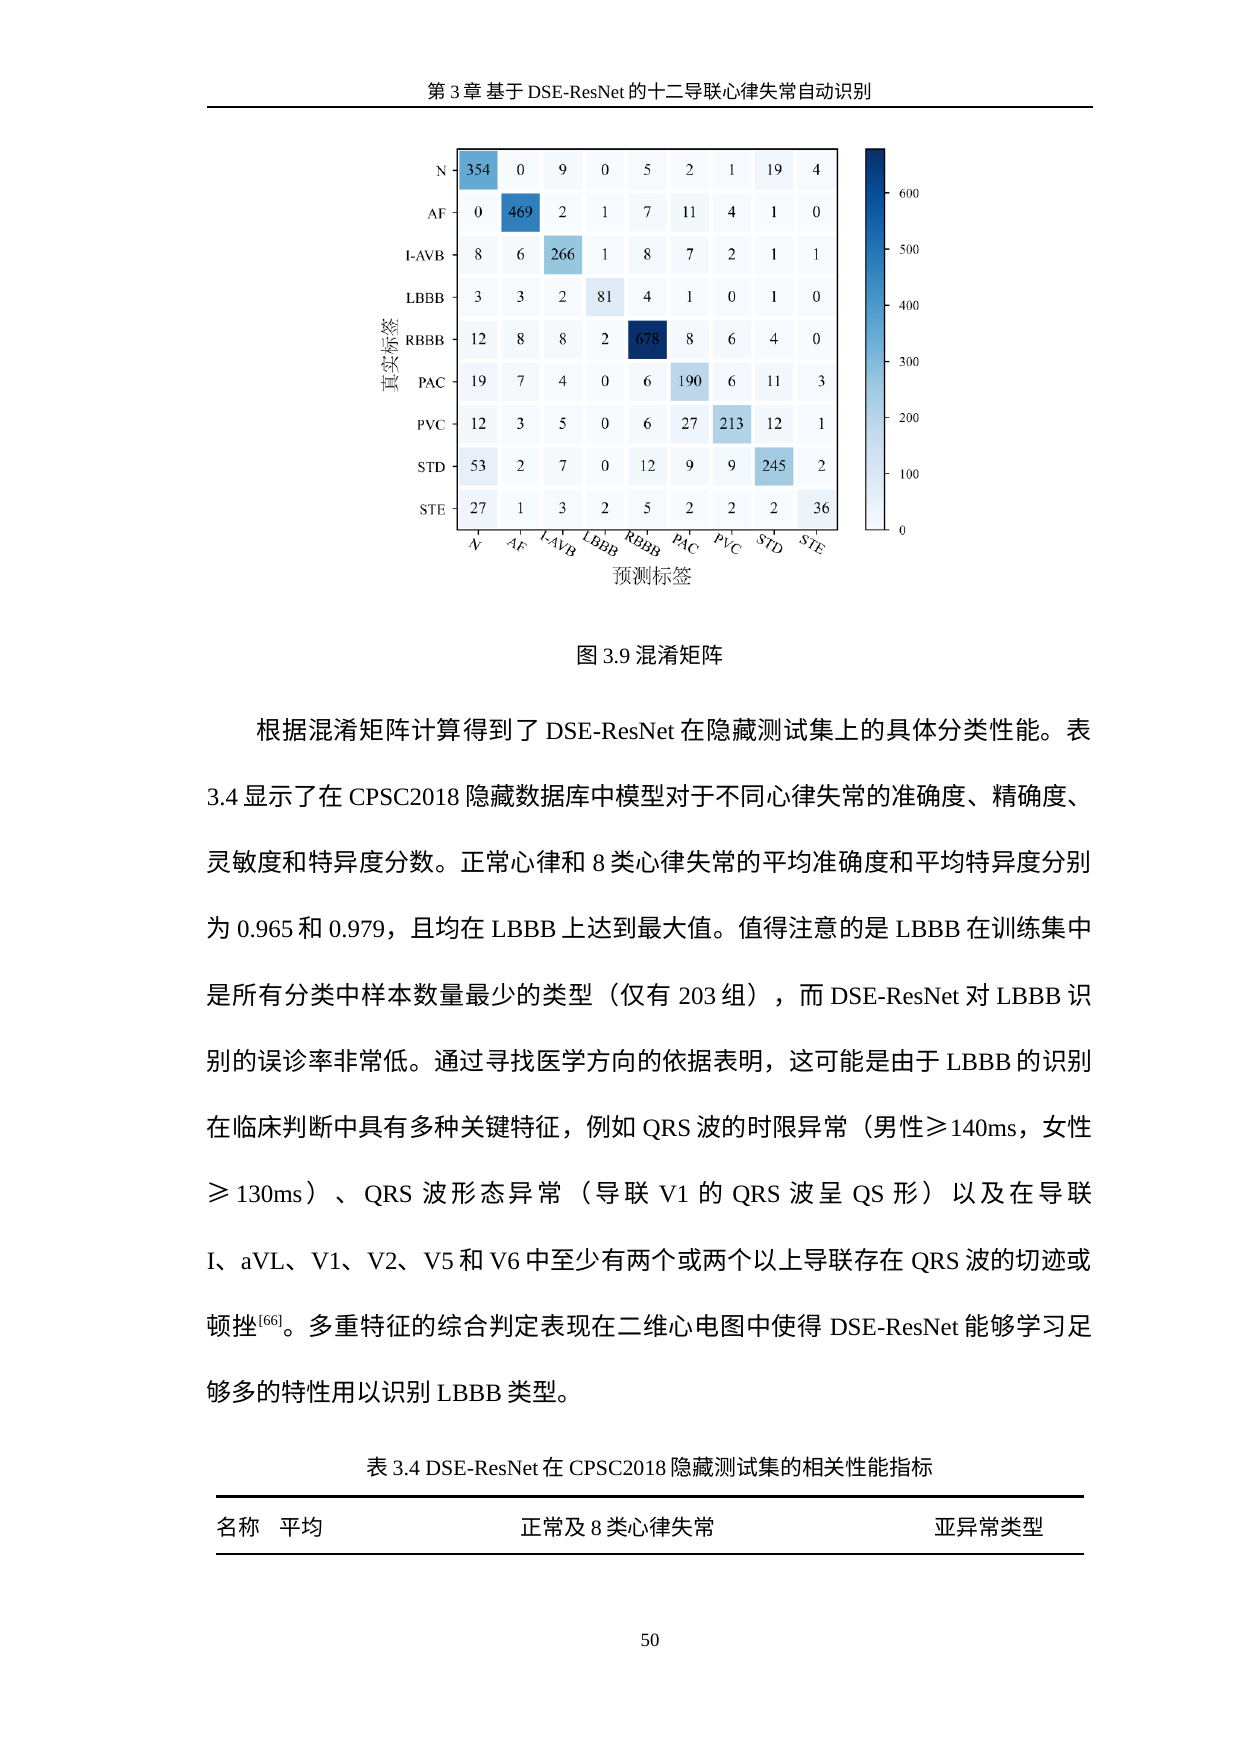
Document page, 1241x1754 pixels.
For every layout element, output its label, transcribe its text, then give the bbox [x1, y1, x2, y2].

picture [380, 148, 919, 588]
text 表3.4 DSE-ResNet在CPSC2018隐藏测试集的相关性能指标 [207, 1449, 1093, 1482]
text 图3.9 混淆矩阵 [207, 637, 1093, 670]
table_header 亚异常类型 [895, 1498, 1083, 1553]
text 根据混淆矩阵计算得到了DSE-ResNet在隐藏测试集上的具体分类性能。表3.4显示了在CPSC2018隐藏数据库中模型对于不同心律失常的准确度、精确度、灵敏度和特异度分数。正常心律和8类心律失常的平均准确度和平均特异度分别为0.965和0.979，且均在LBBB上达到最大值。值得注意的是LBBB在训练集中是所有分类中样本数量最少的类型（仅有203组），而DSE-ResNet对LBBB识别的误诊率非常低。通过寻找医学方向的依据表明，这可能是由于LBBB的识别在临床判断中具有多种关键特征，例如QRS波的时限异常（男性≥140ms，女性≥130ms）、QRS波形态异常（导联V1的QRS波呈QS形）以及在导联I、aVL、V1、V2、V5和V6中至少有两个或两个以上导联存在QRS波的切迹或顿挫[66]。多重特征的综合判定表现在二维心电图中使得DSE-ResNet能够学习足够多的特性用以识别LBBB类型。 [207, 695, 1093, 1424]
table_header 正常及8类心律失常 [341, 1498, 895, 1553]
table_header 平均 [261, 1498, 341, 1553]
table_header 名称 [216, 1498, 261, 1553]
